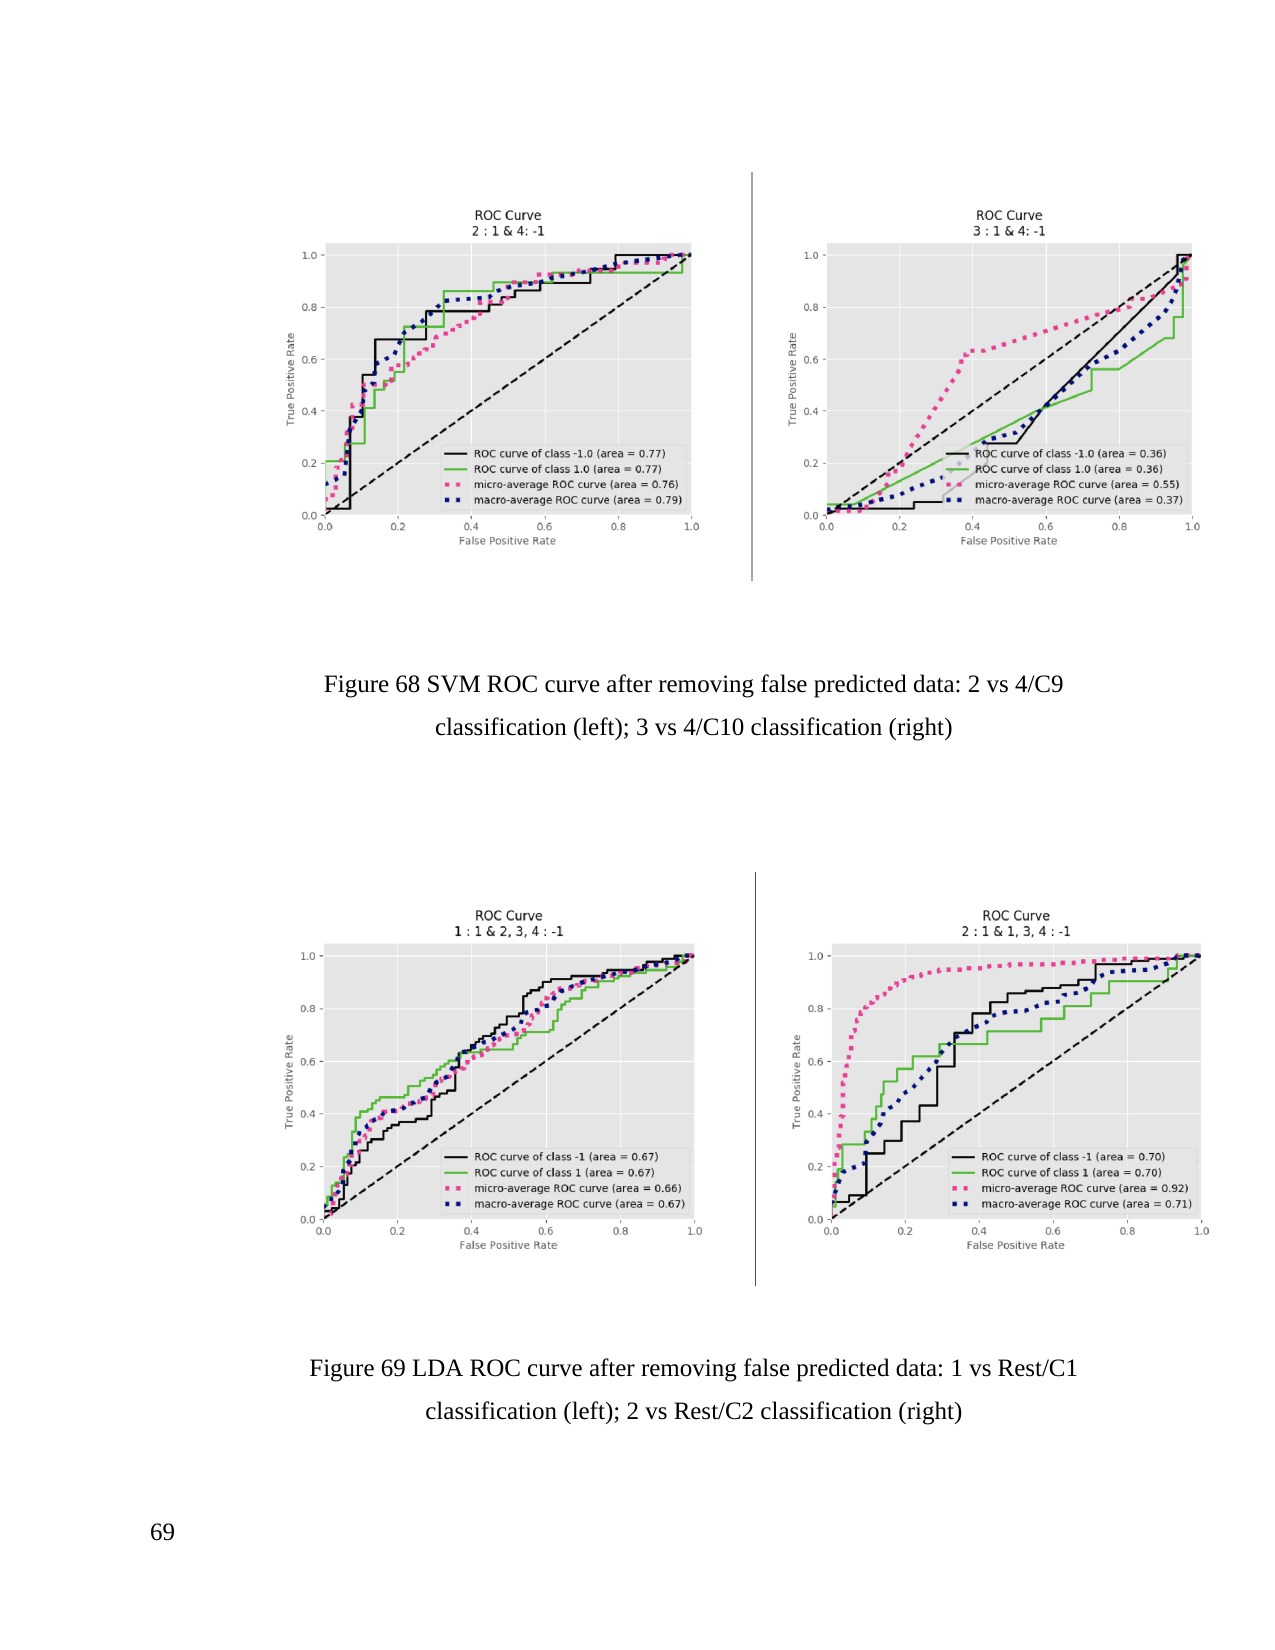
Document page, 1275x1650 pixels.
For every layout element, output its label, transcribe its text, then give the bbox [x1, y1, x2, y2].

picture [262, 857, 1238, 1310]
list Figure 68 SVM ROC curve after removing false predicted data: 2 vs 4/C9 classification (left); 3 vs 4/C10 classification (right) [262, 669, 1125, 741]
list Figure 69 LDA ROC curve after removing false predicted data: 1 vs Rest/C1 classification (left); 2 vs Rest/C2 classification (right) [262, 1353, 1125, 1425]
picture [262, 150, 1238, 626]
